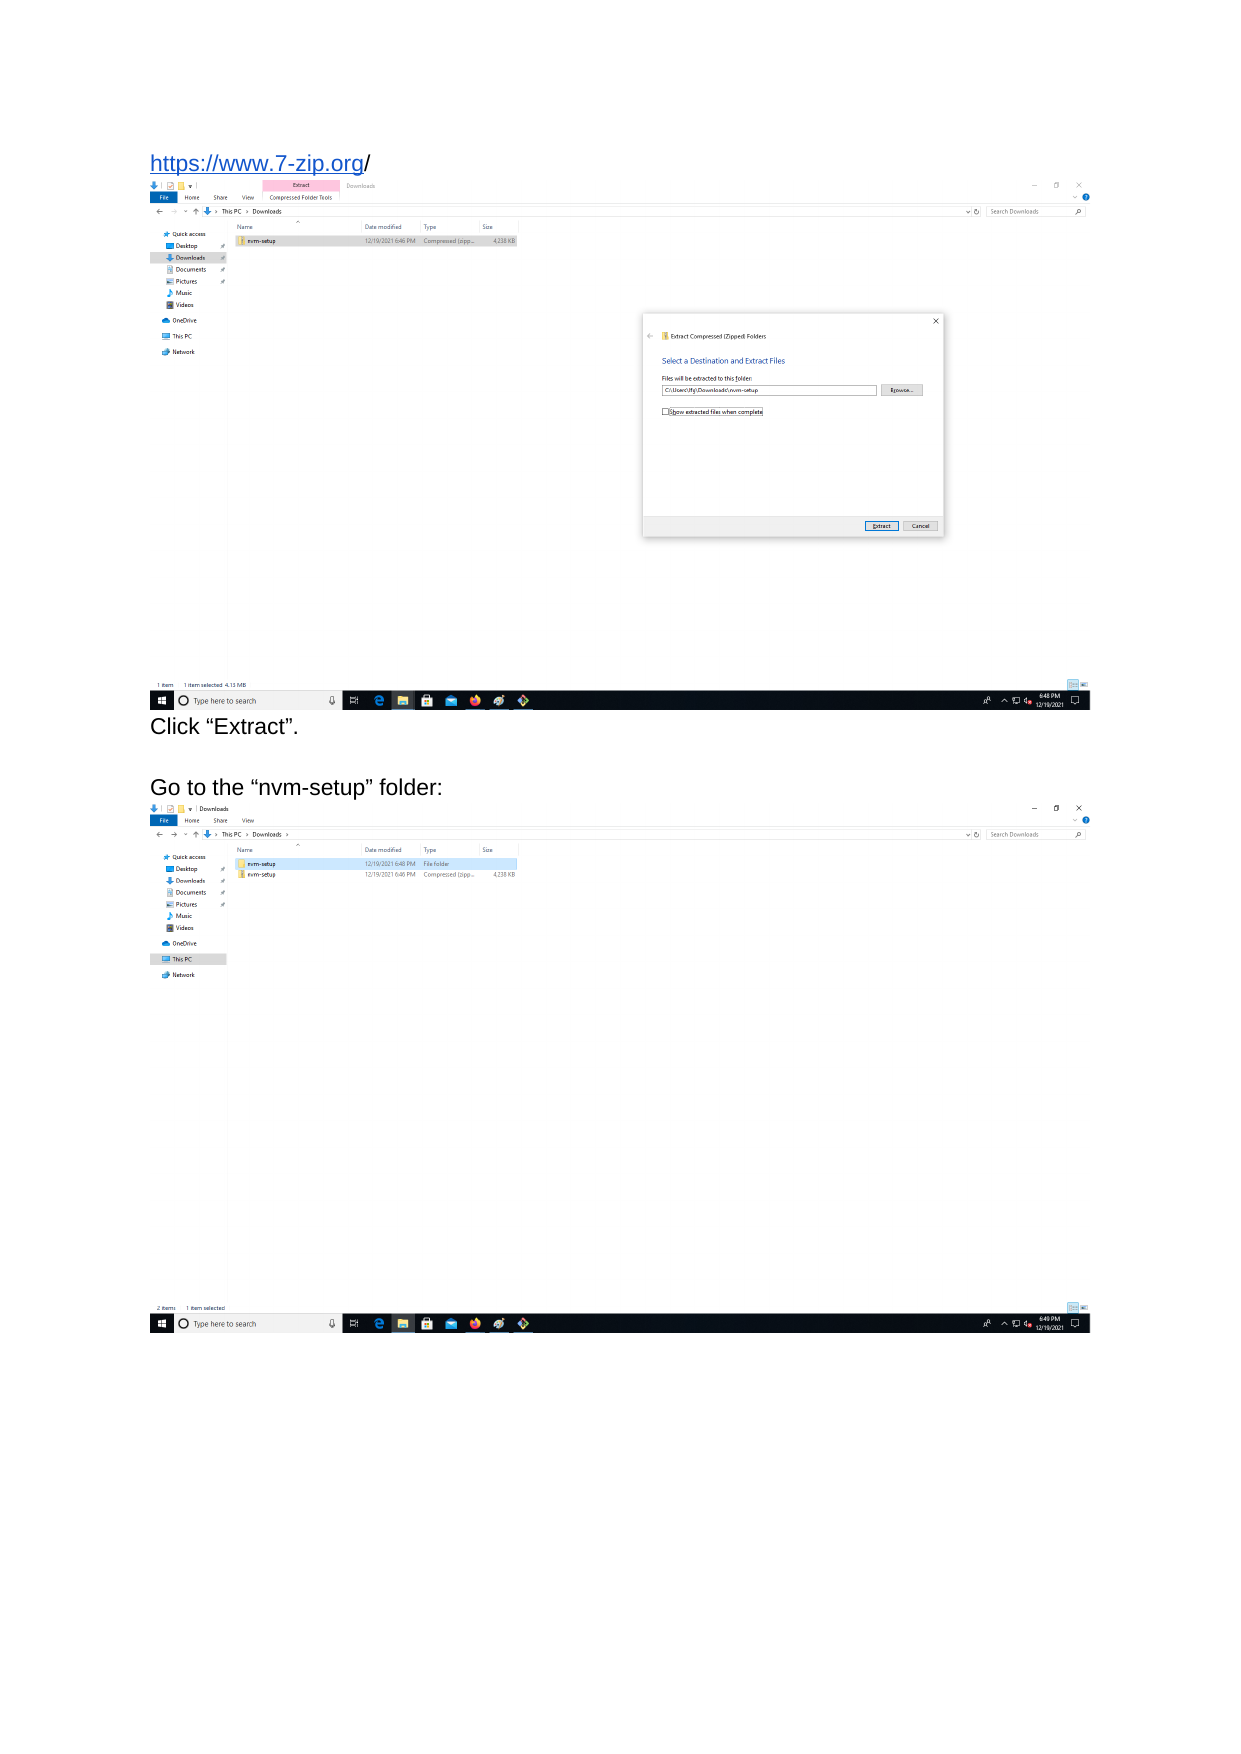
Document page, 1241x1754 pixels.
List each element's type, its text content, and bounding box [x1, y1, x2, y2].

picture [150, 803, 1091, 1333]
text Click “Extract”. Go to the “nvm-setup” folder: [150, 713, 1090, 803]
picture [150, 180, 1091, 710]
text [150, 150, 1090, 180]
